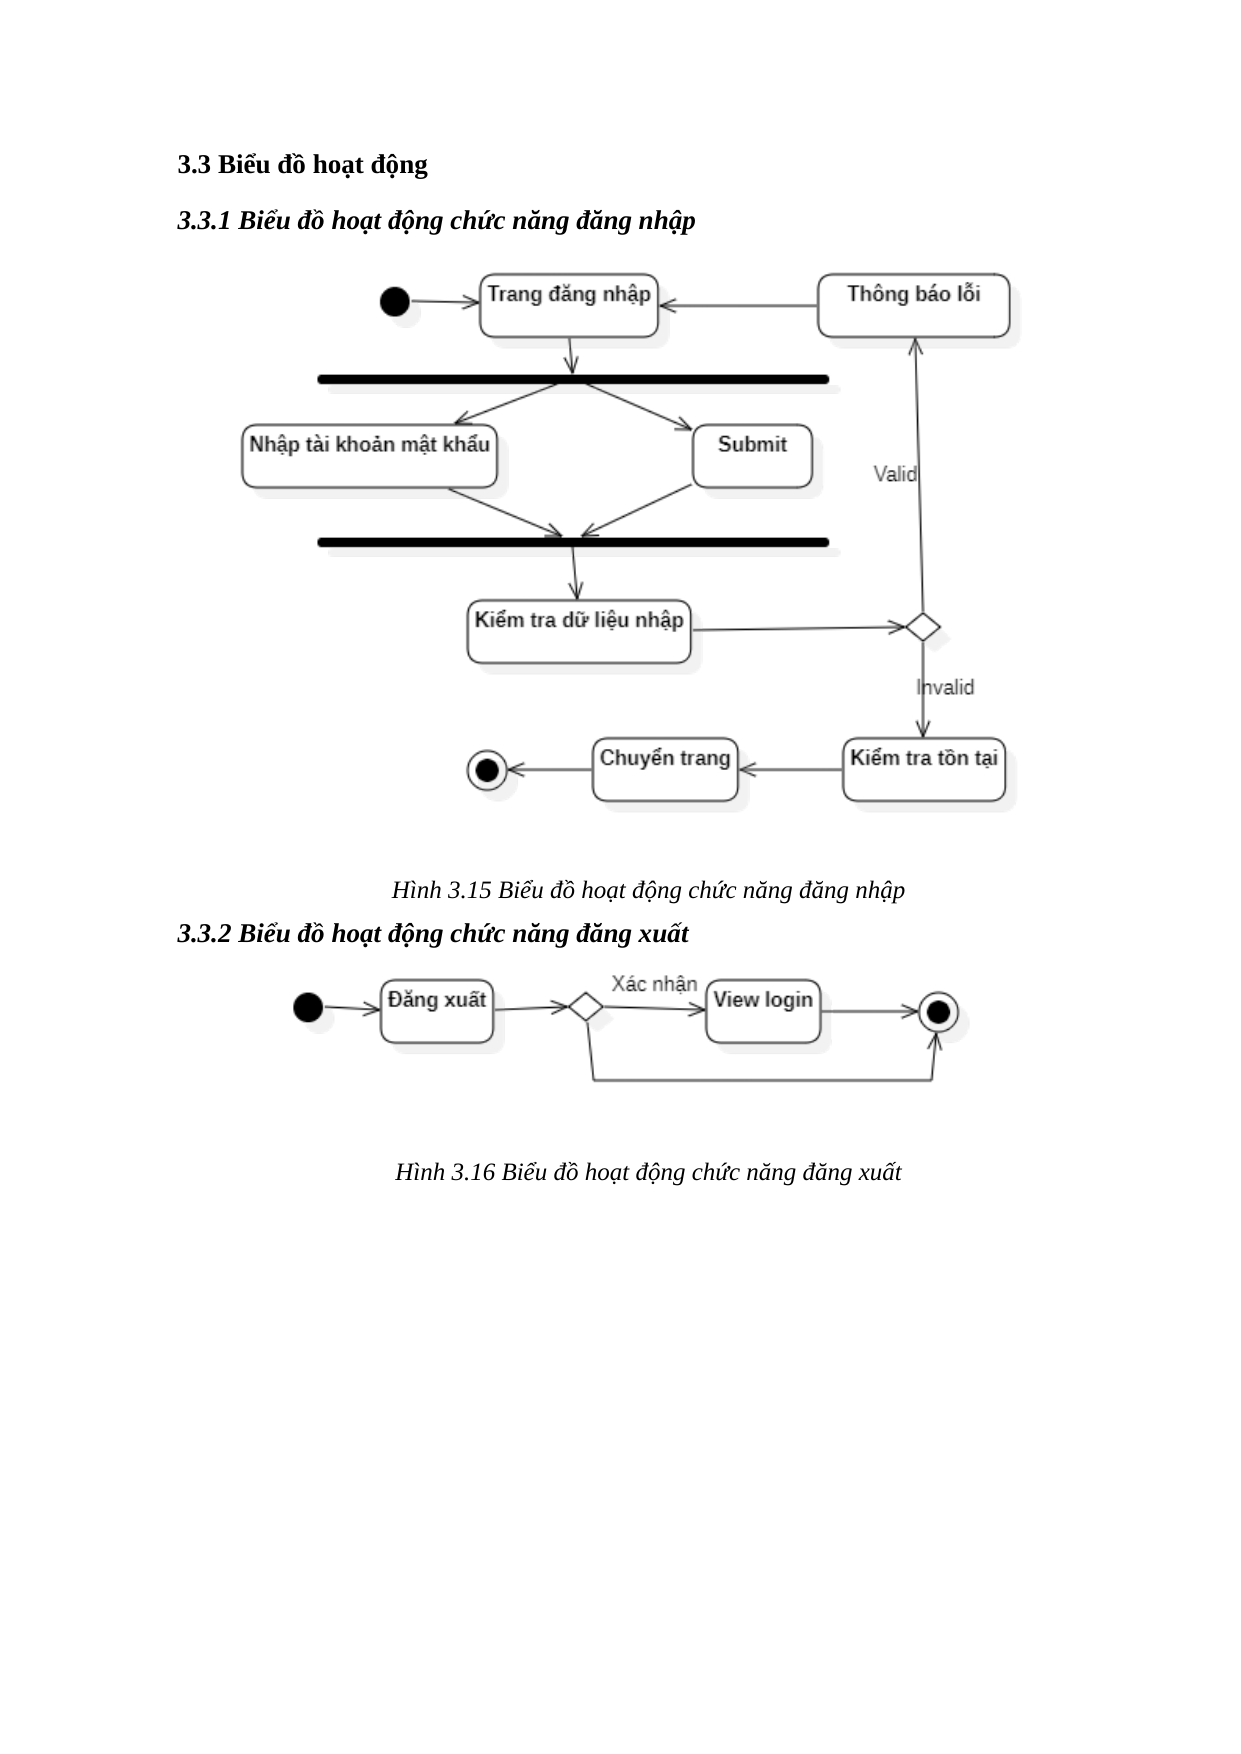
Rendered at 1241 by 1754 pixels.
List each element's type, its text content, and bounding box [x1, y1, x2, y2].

text Hình 3.16 Biểu đồ hoạt động chức năng đăng nhập [177, 876, 1122, 904]
subtitle Biểu đồ hoạt động [177, 148, 1122, 179]
picture [227, 260, 1072, 864]
text Hình 3.17 Biểu đồ hoạt động chức năng đăng xuất [177, 1157, 1122, 1186]
subtitle Biểu đồ hoạt động chức năng đăng xuất [177, 917, 1122, 948]
subtitle Biểu đồ hoạt động chức năng đăng nhập [177, 204, 1122, 235]
picture [278, 960, 1021, 1145]
